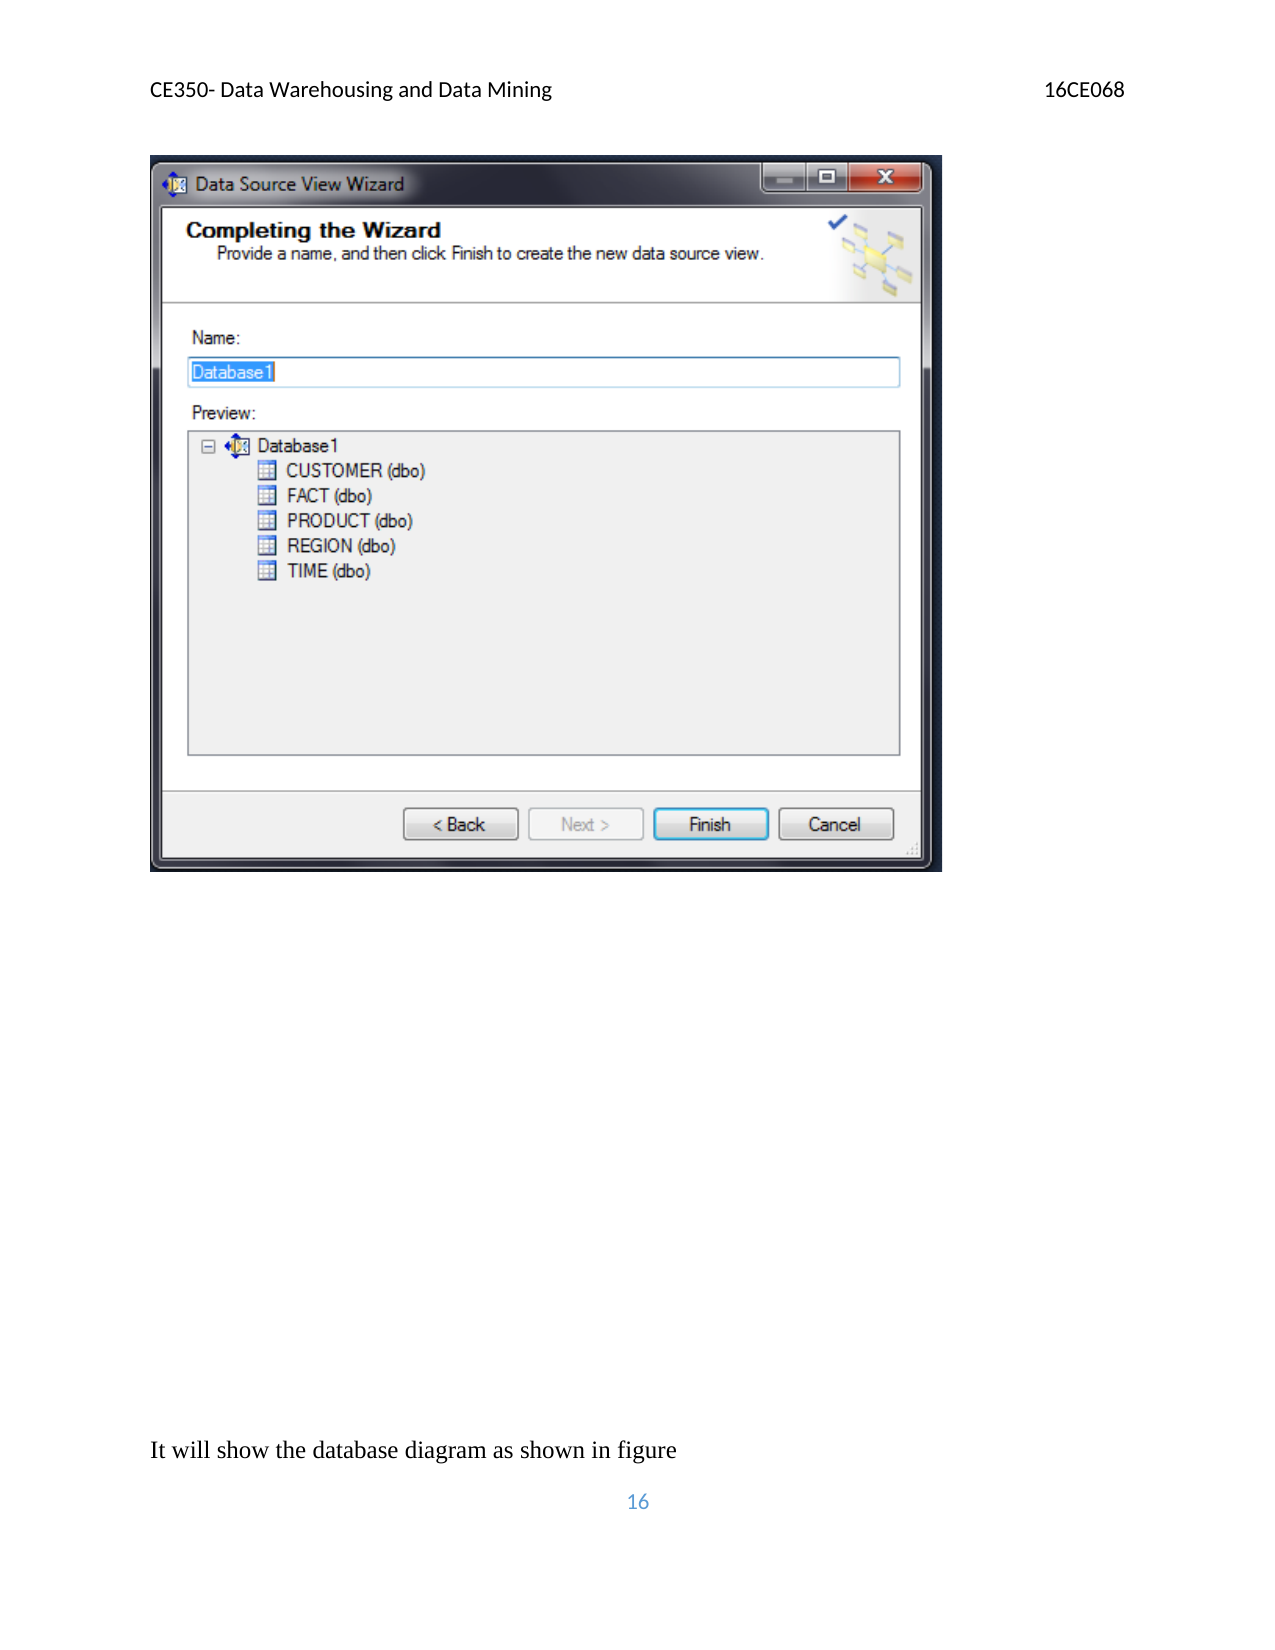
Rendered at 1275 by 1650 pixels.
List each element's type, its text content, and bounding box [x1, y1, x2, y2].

text It will show the database diagram as shown in figure [150, 1435, 1125, 1464]
picture [150, 155, 943, 872]
